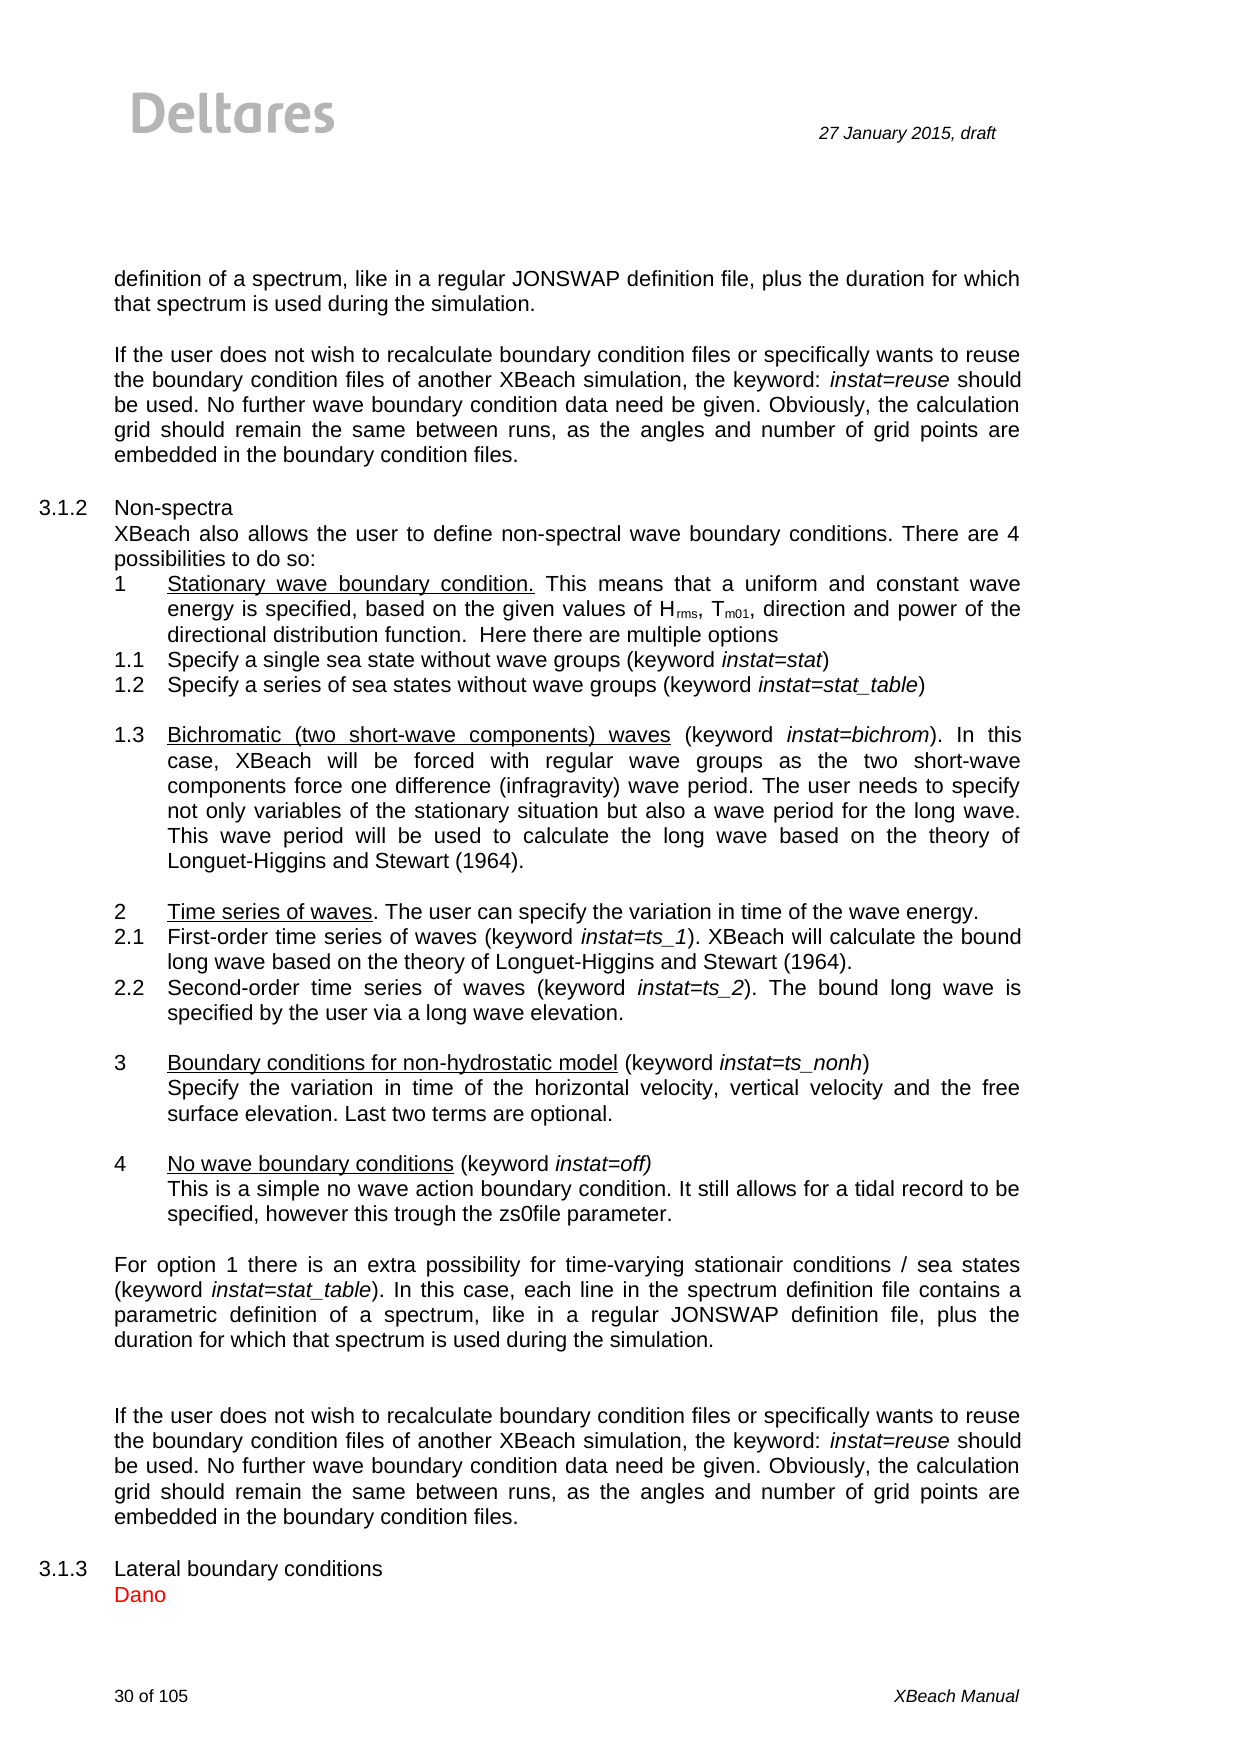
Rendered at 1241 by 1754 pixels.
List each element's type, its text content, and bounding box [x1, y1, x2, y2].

list No wave boundary conditions (keyword instat=off) [114, 1151, 1022, 1176]
text This is a simple no wave action boundary condition. It still allows for a tidal record to be specified, however this trough the zs0file parameter. [167, 1176, 1022, 1226]
list Stationary wave boundary condition. This means that a uniform and constant wave energy is specified, based on the given values of Hrms, Tm01, direction and power of the directional distribution function. Here there are multiple options [114, 571, 1022, 647]
text If the user does not wish to recalculate boundary condition files or specifically wants to reuse the boundary condition files of another XBeach simulation, the keyword: instat=reuse should be used. No further wave boundary condition data need be given. Obviously, the calculation grid should remain the same between runs, as the angles and number of grid points are embedded in the boundary condition files. [114, 1403, 1022, 1529]
list Time series of waves. The user can specify the variation in time of the wave energy. [114, 899, 1022, 924]
text If the user does not wish to recalculate boundary condition files or specifically wants to reuse the boundary condition files of another XBeach simulation, the keyword: instat=reuse should be used. No further wave boundary condition data need be given. Obviously, the calculation grid should remain the same between runs, as the angles and number of grid points are embedded in the boundary condition files. [114, 341, 1022, 467]
list Specify a series of sea states without wave groups (keyword instat=stat_table) [114, 672, 1022, 697]
picture [132, 75, 334, 133]
subtitle Lateral boundary conditions [87, 1556, 1022, 1582]
list Specify a single sea state without wave groups (keyword instat=stat) [114, 647, 1022, 672]
list Boundary conditions for non-hydrostatic model (keyword instat=ts_nonh) [114, 1050, 1022, 1075]
list First-order time series of waves (keyword instat=ts_1). XBeach will calculate the bound long wave based on the theory of Longuet-Higgins and Stewart (1964). [114, 924, 1022, 974]
text For option 1 there is an extra possibility for time-varying stationair conditions / sea states (keyword instat=stat_table). In this case, each line in the spectrum definition file contains a parametric definition of a spectrum, like in a regular JONSWAP definition file, plus the duration for which that spectrum is used during the simulation. [114, 1252, 1022, 1352]
list Bichromatic (two short-wave components) waves (keyword instat=bichrom). In this case, XBeach will be forced with regular wave groups as the two short-wave components force one difference (infragravity) wave period. The user needs to specify not only variables of the stationary situation but also a wave period for the long wave. This wave period will be used to calculate the long wave based on the theory of Longuet-Higgins and Stewart (1964). [114, 722, 1022, 873]
text Specify the variation in time of the horizontal velocity, vertical velocity and the free surface elevation. Last two terms are optional. [167, 1075, 1022, 1126]
text Dano [114, 1582, 1022, 1607]
text XBeach also allows the user to define non-spectral wave boundary conditions. There are 4 possibilities to do so: [114, 521, 1022, 571]
list Second-order time series of waves (keyword instat=ts_2). The bound long wave is specified by the user via a long wave elevation. [114, 974, 1022, 1025]
subtitle Non-spectra [87, 494, 1022, 521]
